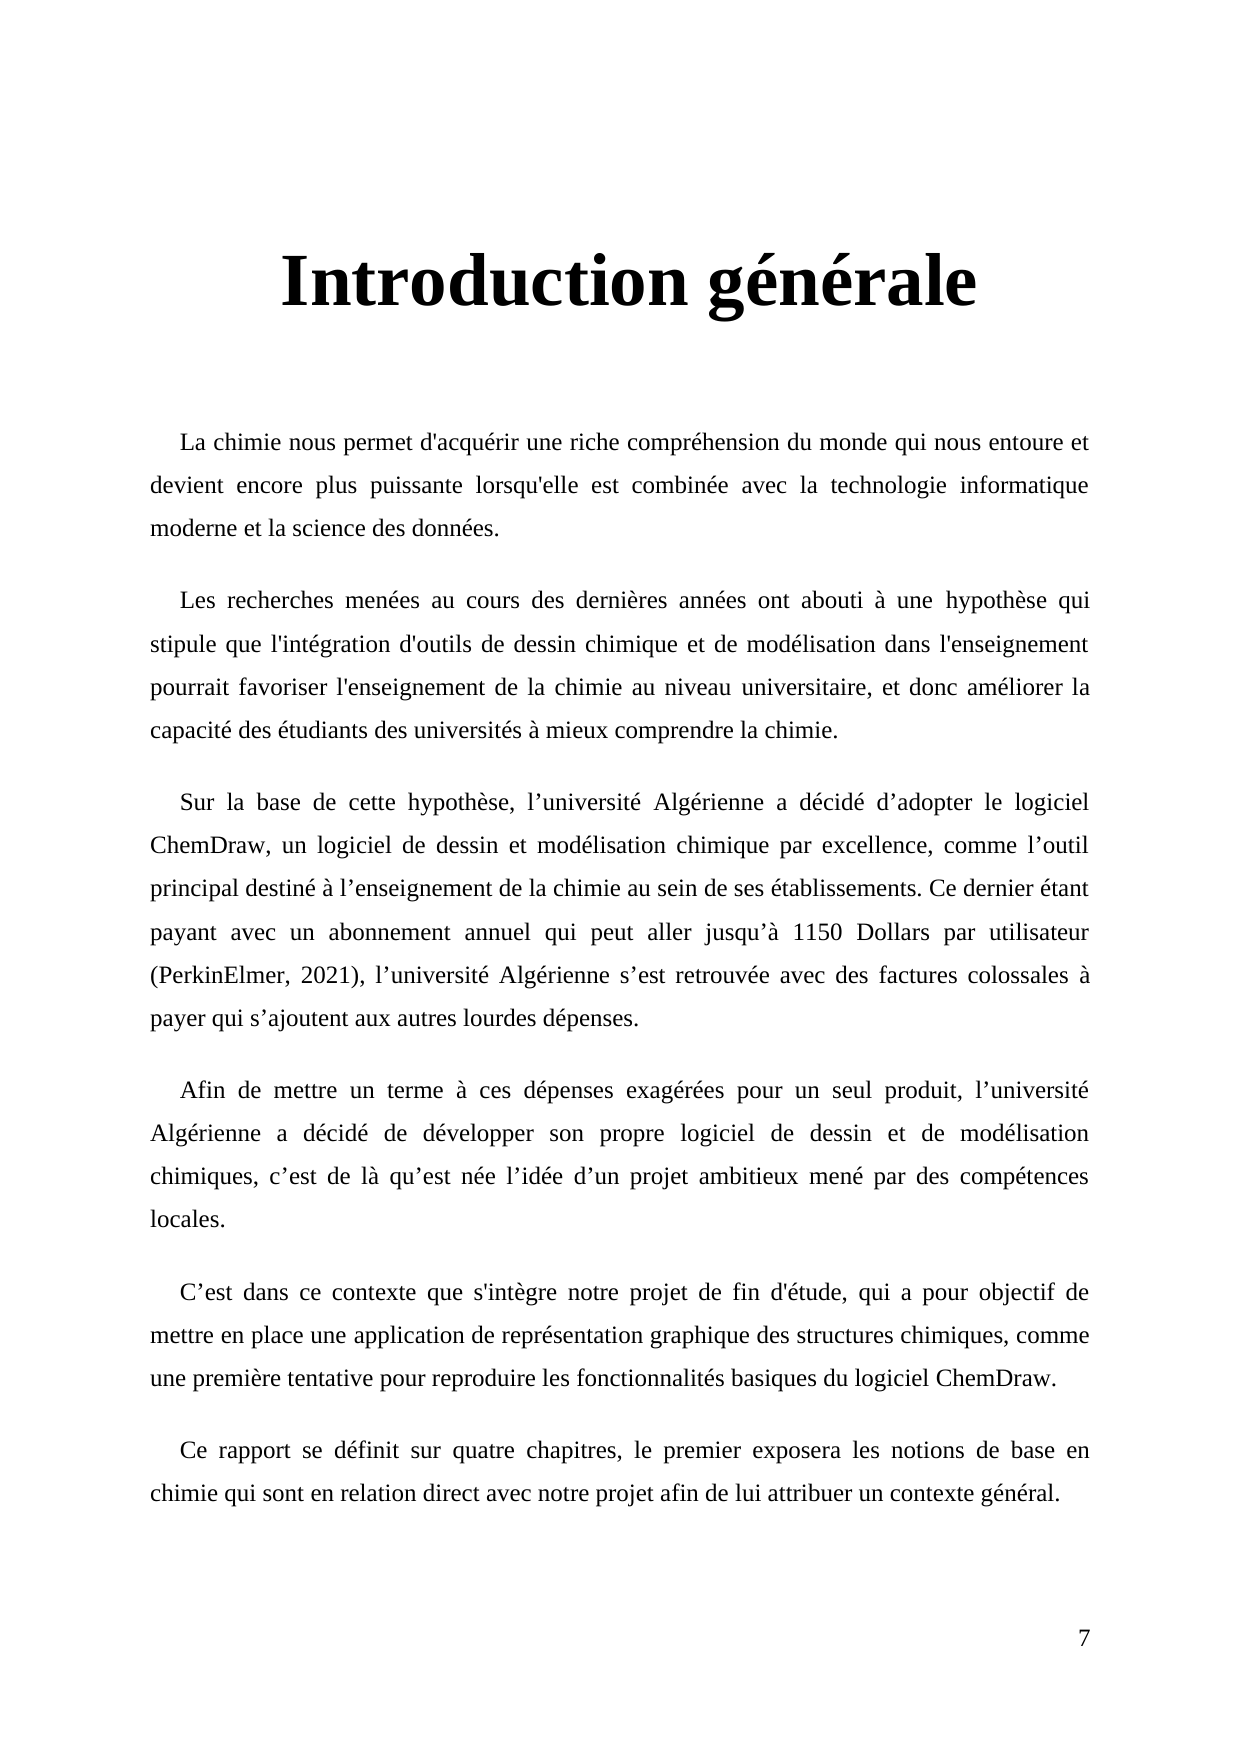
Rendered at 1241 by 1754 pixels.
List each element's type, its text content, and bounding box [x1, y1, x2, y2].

text Ce rapport se définit sur quatre chapitres, le premier exposera les notions de base en chimie qui sont en relation direct avec notre projet afin de lui attribuer un contexte général. [150, 1435, 1090, 1507]
text C’est dans ce contexte que s'intègre notre projet de fin d'étude, qui a pour objectif de mettre en place une application de représentation graphique des structures chimiques, comme une première tentative pour reproduire les fonctionnalités basiques du logiciel ChemDraw. [150, 1277, 1090, 1392]
text Les recherches menées au cours des dernières années ont abouti à une hypothèse qui stipule que l'intégration d'outils de dessin chimique et de modélisation dans l'enseignement pourrait favoriser l'enseignement de la chimie au niveau universitaire, et donc améliorer la capacité des étudiants des universités à mieux comprendre la chimie. [150, 586, 1090, 744]
text Afin de mettre un terme à ces dépenses exagérées pour un seul produit, l’université Algérienne a décidé de développer son propre logiciel de dessin et de modélisation chimiques, c’est de là qu’est née l’idée d’un projet ambitieux mené par des compétences locales. [150, 1075, 1090, 1233]
text Sur la base de cette hypothèse, l’université Algérienne a décidé d’adopter le logiciel ChemDraw, un logiciel de dessin et modélisation chimique par excellence, comme l’outil principal destiné à l’enseignement de la chimie au sein de ses établissements. Ce dernier étant payant avec un abonnement annuel qui peut aller jusqu’à 1150 Dollars par utilisateur , l’université Algérienne s’est retrouvée avec des factures colossales à payer qui s’ajoutent aux autres lourdes dépenses. [150, 787, 1090, 1032]
text La chimie nous permet d'acquérir une riche compréhension du monde qui nous entoure et devient encore plus puissante lorsqu'elle est combinée avec la technologie informatique moderne et la science des données. [150, 427, 1090, 542]
subtitle Introduction générale [150, 235, 1090, 321]
